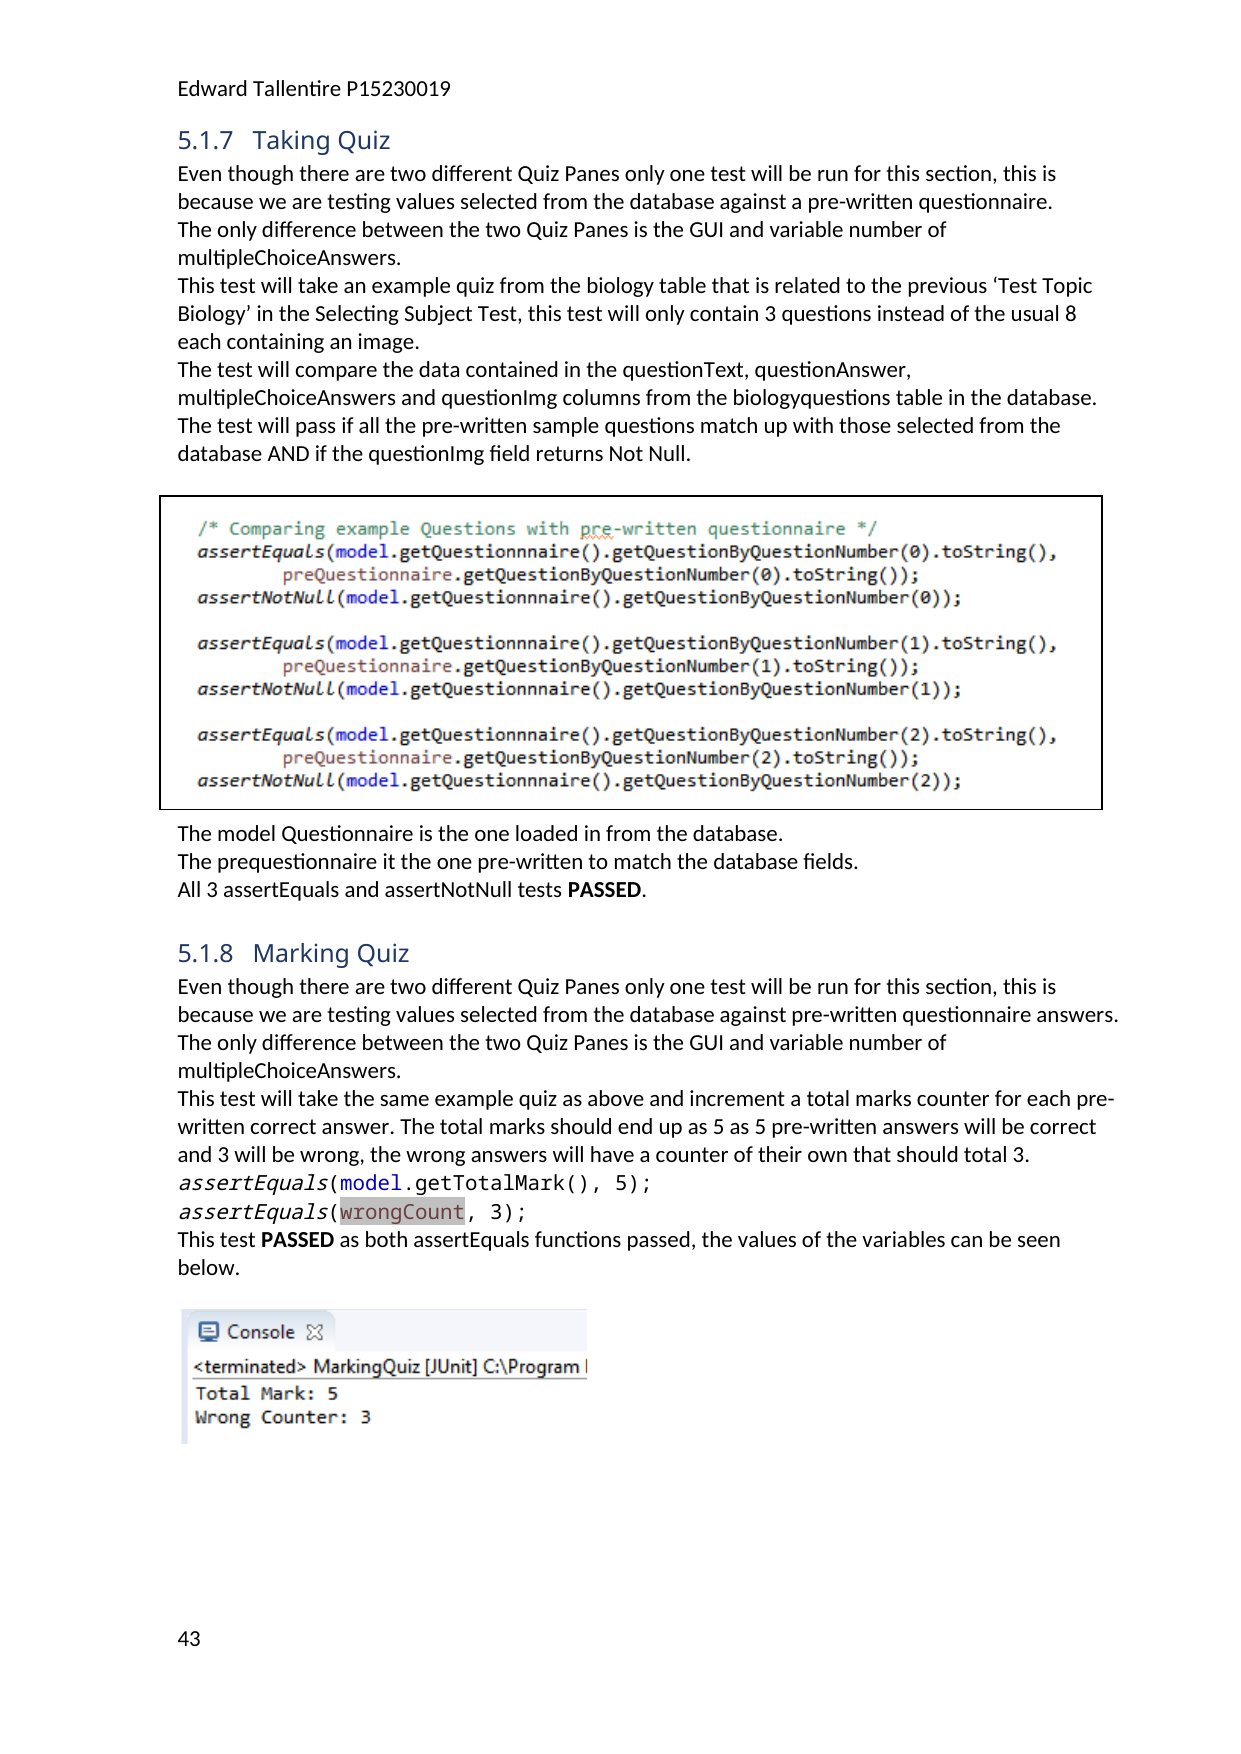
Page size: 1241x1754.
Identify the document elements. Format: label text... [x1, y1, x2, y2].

text The only difference between the two Quiz Panes is the GUI and variable number of multipleChoiceAnswers. [177, 1028, 1122, 1084]
text assertEquals(wrongCount, 3); [465, 1197, 1122, 1225]
text assertEquals(wrongCount, 3); [177, 1197, 340, 1225]
text Even though there are two different Quiz Panes only one test will be run for this section, this is because we are testing values selected from the database against pre-written questionnaire answers. [177, 972, 1122, 1028]
text This test will take an example quiz from the biology table that is related to the previous ‘Test Topic Biology’ in the Selecting Subject Test, this test will only contain 3 questions instead of the usual 8 each containing an image. [177, 271, 1122, 355]
text This test PASSED as both assertEquals functions passed, the values of the variables can be seen below. [177, 1225, 1122, 1281]
text Even though there are two different Quiz Panes only one test will be run for this section, this is because we are testing values selected from the database against a pre-written questionnaire. [177, 159, 1122, 215]
subtitle Taking Quiz [177, 122, 1122, 156]
text This test will take the same example quiz as above and increment a total marks counter for each pre-written correct answer. The total marks should end up as 5 as 5 pre-written answers will be correct and 3 will be wrong, the wrong answers will have a counter of their own that should total 3. [177, 1084, 1122, 1168]
text The prequestionnaire it the one pre-written to match the database fields. [177, 847, 1122, 875]
text The only difference between the two Quiz Panes is the GUI and variable number of multipleChoiceAnswers. [177, 215, 1122, 271]
picture [177, 1309, 588, 1444]
text assertEquals(model.getTotalMark(), 5); [177, 1168, 1122, 1197]
text All 3 assertEquals and assertNotNull tests PASSED. [177, 875, 1122, 903]
text The test will compare the data contained in the questionText, questionAnswer, multipleChoiceAnswers and questionImg columns from the biologyquestions table in the database. [177, 355, 1122, 411]
picture [175, 503, 1086, 803]
subtitle Marking Quiz [177, 935, 1122, 969]
text The test will pass if all the pre-written sample questions match up with those selected from the database AND if the questionImg field returns Not Null. [177, 411, 1122, 467]
